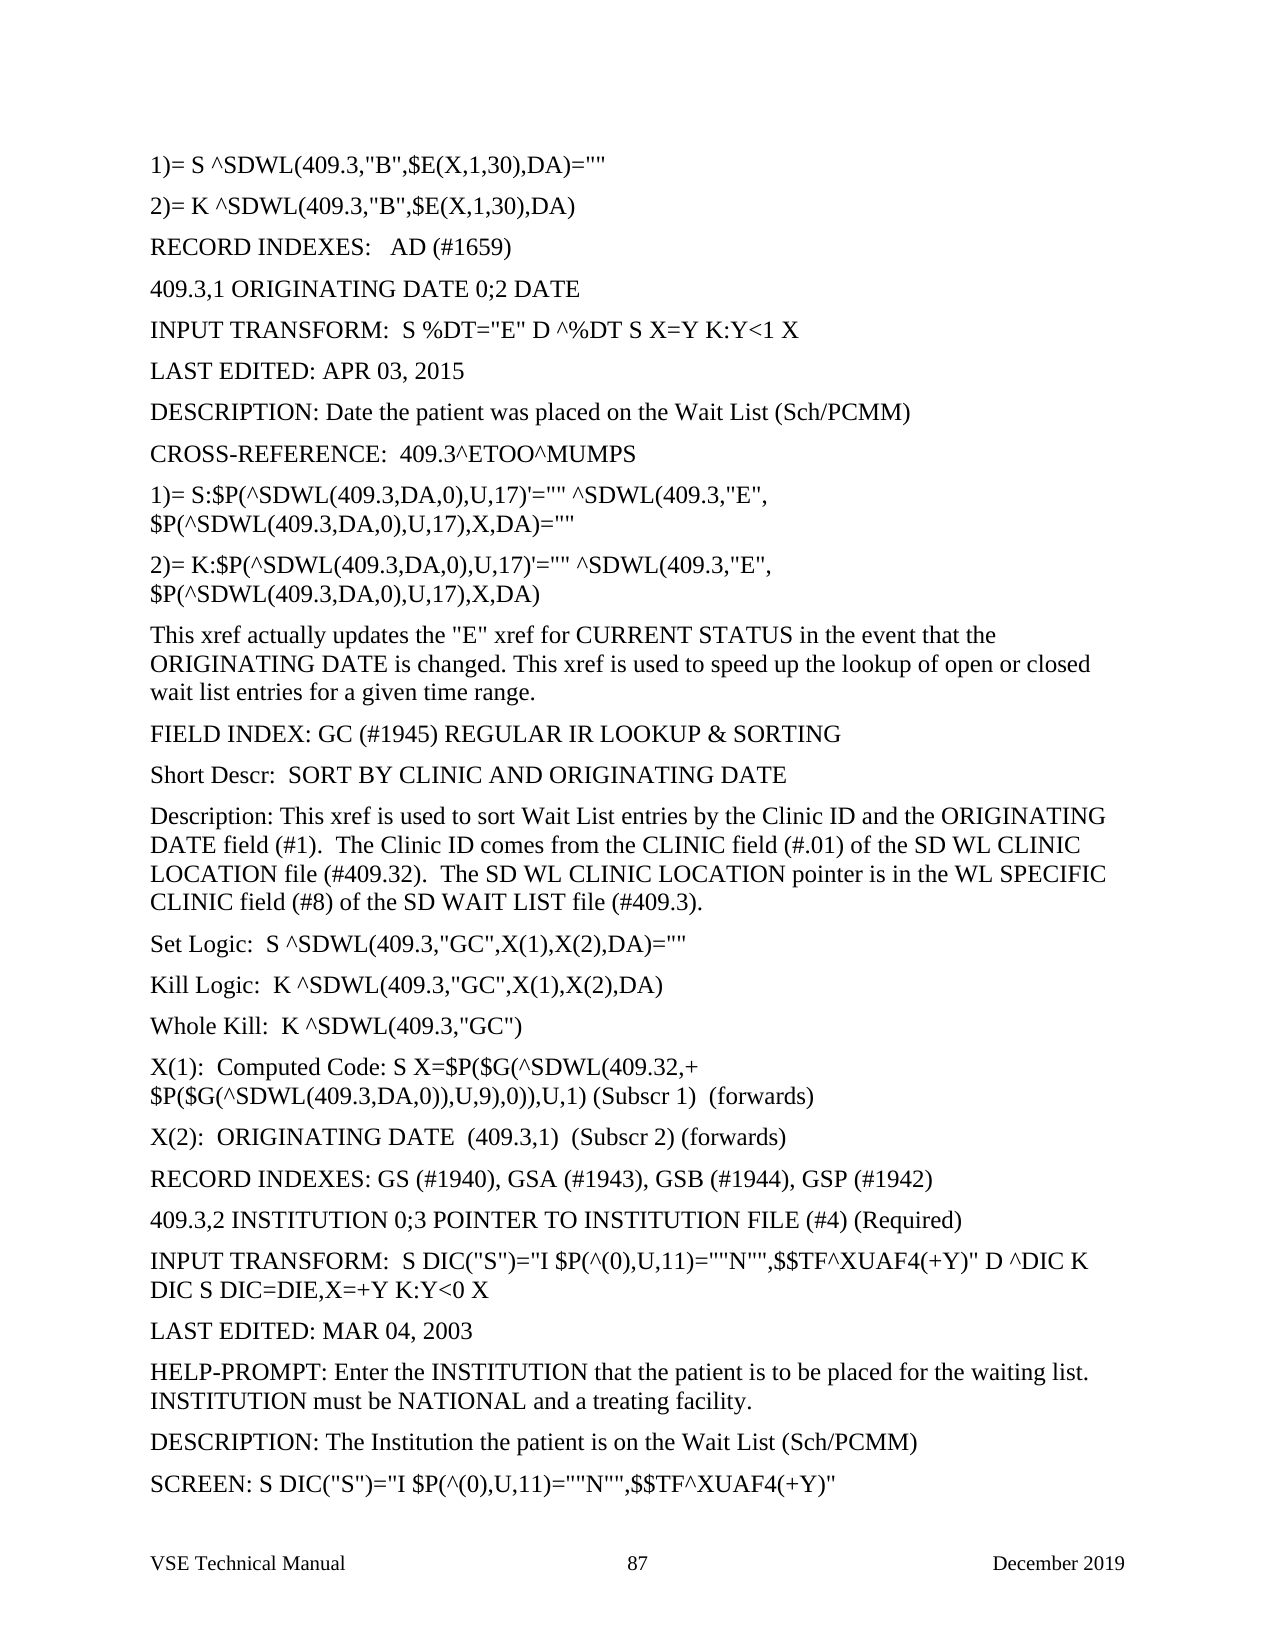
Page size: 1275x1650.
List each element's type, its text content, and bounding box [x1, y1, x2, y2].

text This xref actually updates the "E" xref for CURRENT STATUS in the event that the ORIGINATING DATE is changed. This xref is used to speed up the lookup of open or closed wait list entries for a given time range. [150, 620, 1125, 706]
text 1)= S ^SDWL(409.3,"B",$E(X,1,30),DA)="" [150, 150, 1125, 179]
text INPUT TRANSFORM: S DIC("S")="I $P(^(0),U,11)=""N"",$$TF^XUAF4(+Y)" D ^DIC K DIC S DIC=DIE,X=+Y K:Y<0 X [150, 1246, 1125, 1304]
text Description: This xref is used to sort Wait List entries by the Clinic ID and the ORIGINATING DATE field (#1). The Clinic ID comes from the CLINIC field (#.01) of the SD WL CLINIC LOCATION file (#409.32). The SD WL CLINIC LOCATION pointer is in the WL SPECIFIC CLINIC field (#8) of the SD WAIT LIST file (#409.3). [150, 801, 1125, 916]
text Short Descr: SORT BY CLINIC AND ORIGINATING DATE [150, 760, 1125, 789]
text SCREEN: S DIC("S")="I $P(^(0),U,11)=""N"",$$TF^XUAF4(+Y)" [150, 1469, 1125, 1497]
text 2)= K:$P(^SDWL(409.3,DA,0),U,17)'="" ^SDWL(409.3,"E",$P(^SDWL(409.3,DA,0),U,17),X,DA) [150, 550, 1125, 607]
text 2)= K ^SDWL(409.3,"B",$E(X,1,30),DA) [150, 191, 1125, 220]
text X(2): ORIGINATING DATE (409.3,1) (Subscr 2) (forwards) [150, 1122, 1125, 1151]
text Whole Kill: K ^SDWL(409.3,"GC") [150, 1011, 1125, 1040]
text Kill Logic: K ^SDWL(409.3,"GC",X(1),X(2),DA) [150, 970, 1125, 999]
text CROSS-REFERENCE: 409.3^ETOO^MUMPS [150, 439, 1125, 467]
text RECORD INDEXES: AD (#1659) [150, 232, 1125, 261]
text Set Logic: S ^SDWL(409.3,"GC",X(1),X(2),DA)="" [150, 929, 1125, 957]
text X(1): Computed Code: S X=$P($G(^SDWL(409.32,+$P($G(^SDWL(409.3,DA,0)),U,9),0)),U,1) (Subscr 1) (forwards) [150, 1052, 1125, 1110]
text HELP-PROMPT: Enter the INSTITUTION that the patient is to be placed for the waiting list. INSTITUTION must be NATIONAL and a treating facility. [150, 1357, 1125, 1415]
text DESCRIPTION: Date the patient was placed on the Wait List (Sch/PCMM) [150, 397, 1125, 426]
text 409.3,1 ORIGINATING DATE 0;2 DATE [150, 274, 1125, 302]
text FIELD INDEX: GC (#1945) REGULAR IR LOOKUP & SORTING [150, 719, 1125, 747]
text RECORD INDEXES: GS (#1940), GSA (#1943), GSB (#1944), GSP (#1942) [150, 1164, 1125, 1192]
text INPUT TRANSFORM: S %DT="E" D ^%DT S X=Y K:Y<1 X [150, 315, 1125, 344]
text DESCRIPTION: The Institution the patient is on the Wait List (Sch/PCMM) [150, 1427, 1125, 1456]
text 1)= S:$P(^SDWL(409.3,DA,0),U,17)'="" ^SDWL(409.3,"E",$P(^SDWL(409.3,DA,0),U,17),X,DA)="" [150, 480, 1125, 537]
text LAST EDITED: APR 03, 2015 [150, 356, 1125, 385]
text LAST EDITED: MAR 04, 2003 [150, 1316, 1125, 1345]
text 409.3,2 INSTITUTION 0;3 POINTER TO INSTITUTION FILE (#4) (Required) [150, 1205, 1125, 1234]
